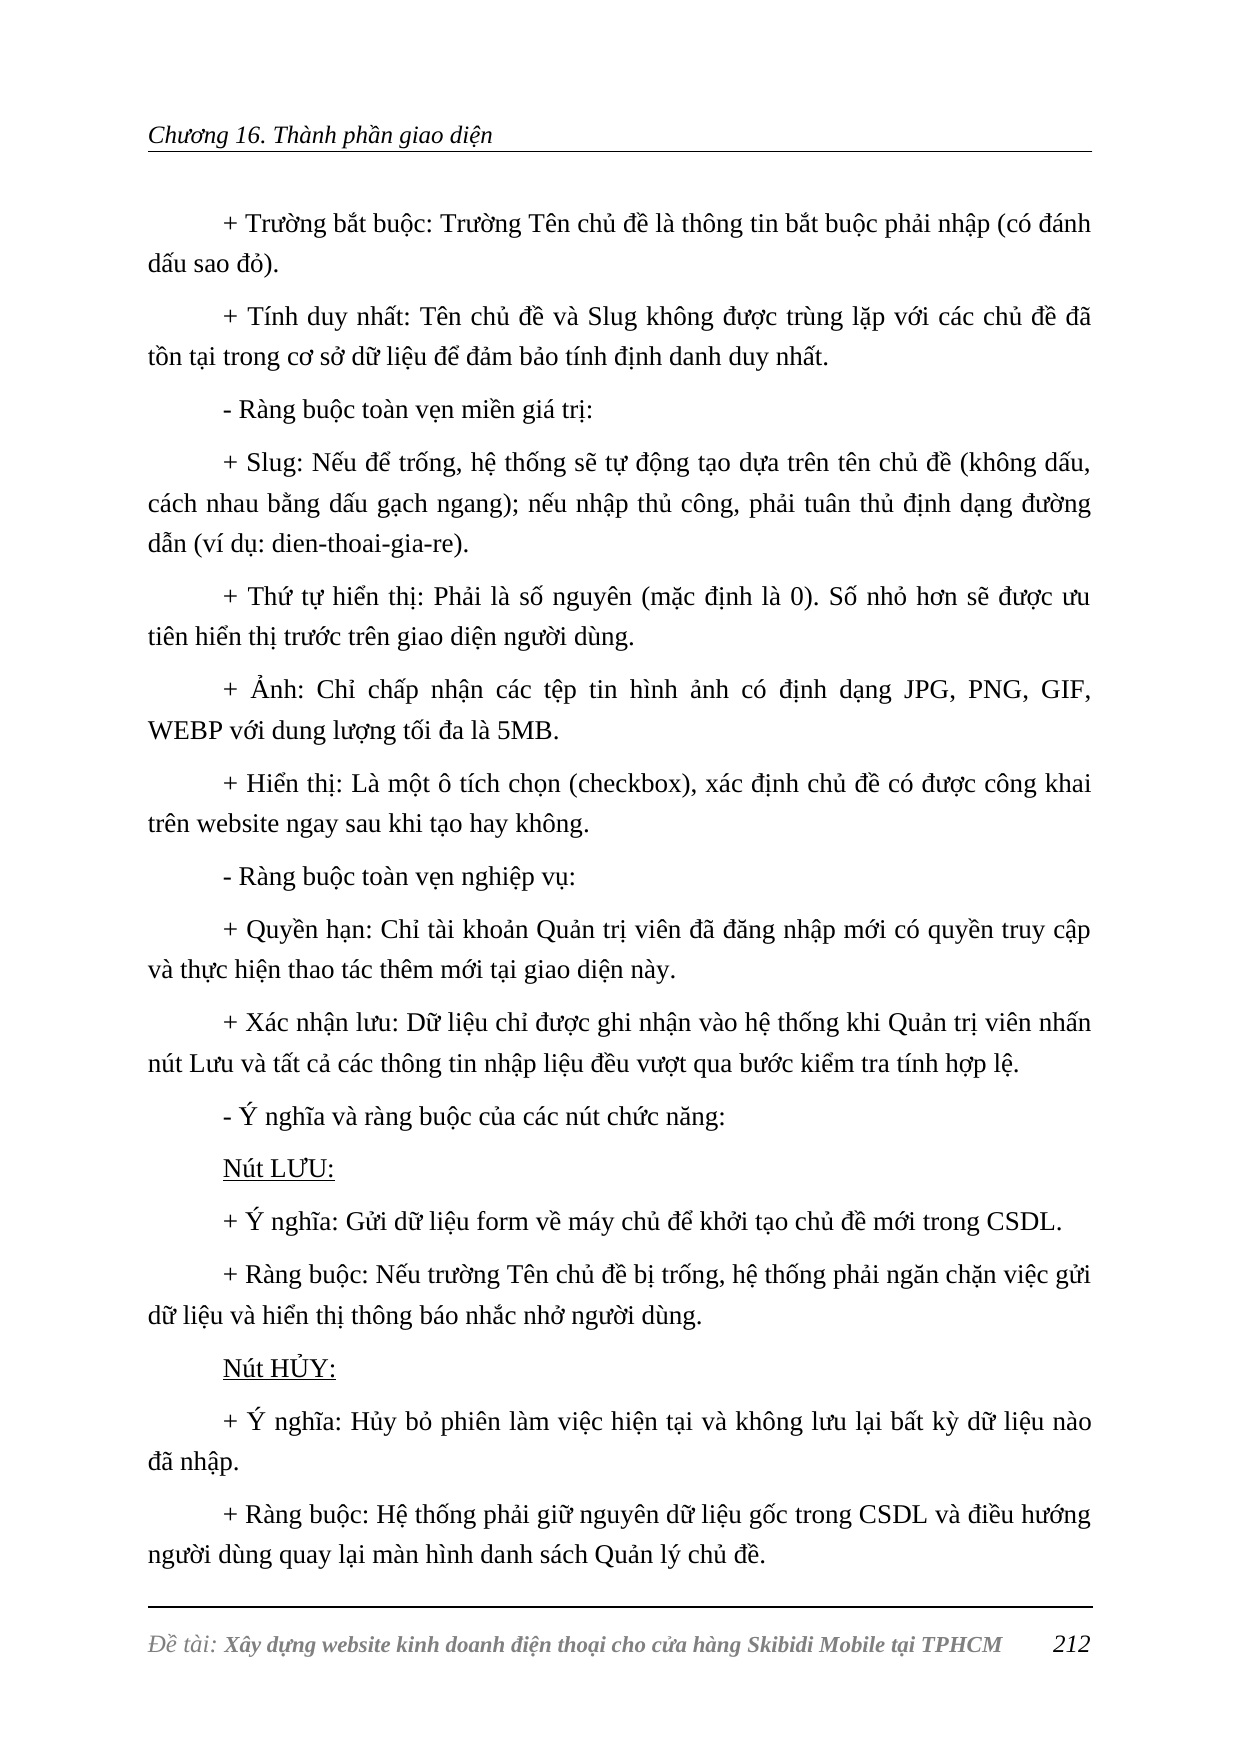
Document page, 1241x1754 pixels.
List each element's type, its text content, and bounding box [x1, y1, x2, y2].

text + Ràng buộc: Nếu trường Tên chủ đề bị trống, hệ thống phải ngăn chặn việc gửi dữ liệu và hiển thị thông báo nhắc nhở người dùng. [148, 1258, 1092, 1330]
text + Hiển thị: Là một ô tích chọn (checkbox), xác định chủ đề có được công khai trên website ngay sau khi tạo hay không. [148, 767, 1092, 838]
text + Tính duy nhất: Tên chủ đề và Slug không được trùng lặp với các chủ đề đã tồn tại trong cơ sở dữ liệu để đảm bảo tính định danh duy nhất. [148, 300, 1092, 372]
text + Thứ tự hiển thị: Phải là số nguyên (mặc định là 0). Số nhỏ hơn sẽ được ưu tiên hiển thị trước trên giao diện người dùng. [148, 580, 1092, 652]
text + Ràng buộc: Hệ thống phải giữ nguyên dữ liệu gốc trong CSDL và điều hướng người dùng quay lại màn hình danh sách Quản lý chủ đề. [148, 1498, 1092, 1569]
text + Ý nghĩa: Hủy bỏ phiên làm việc hiện tại và không lưu lại bất kỳ dữ liệu nào đã nhập. [148, 1405, 1092, 1476]
text Nút HỦY: [148, 1352, 1092, 1383]
text + Xác nhận lưu: Dữ liệu chỉ được ghi nhận vào hệ thống khi Quản trị viên nhấn nút Lưu và tất cả các thông tin nhập liệu đều vượt qua bước kiểm tra tính hợp lệ. [148, 1006, 1092, 1078]
text + Trường bắt buộc: Trường Tên chủ đề là thông tin bắt buộc phải nhập (có đánh dấu sao đỏ). [148, 207, 1092, 278]
text - Ý nghĩa và ràng buộc của các nút chức năng: [148, 1100, 1092, 1131]
text - Ràng buộc toàn vẹn miền giá trị: [148, 393, 1092, 424]
text + Quyền hạn: Chỉ tài khoản Quản trị viên đã đăng nhập mới có quyền truy cập và thực hiện thao tác thêm mới tại giao diện này. [148, 913, 1092, 984]
text Nút LƯU: [148, 1153, 1092, 1184]
text + Ảnh: Chỉ chấp nhận các tệp tin hình ảnh có định dạng JPG, PNG, GIF, WEBP với dung lượng tối đa là 5MB. [148, 673, 1092, 745]
text + Slug: Nếu để trống, hệ thống sẽ tự động tạo dựa trên tên chủ đề (không dấu, cách nhau bằng dấu gạch ngang); nếu nhập thủ công, phải tuân thủ định dạng đường dẫn (ví dụ: dien-thoai-gia-re). [148, 446, 1092, 558]
text - Ràng buộc toàn vẹn nghiệp vụ: [148, 860, 1092, 891]
text + Ý nghĩa: Gửi dữ liệu form về máy chủ để khởi tạo chủ đề mới trong CSDL. [148, 1206, 1092, 1237]
